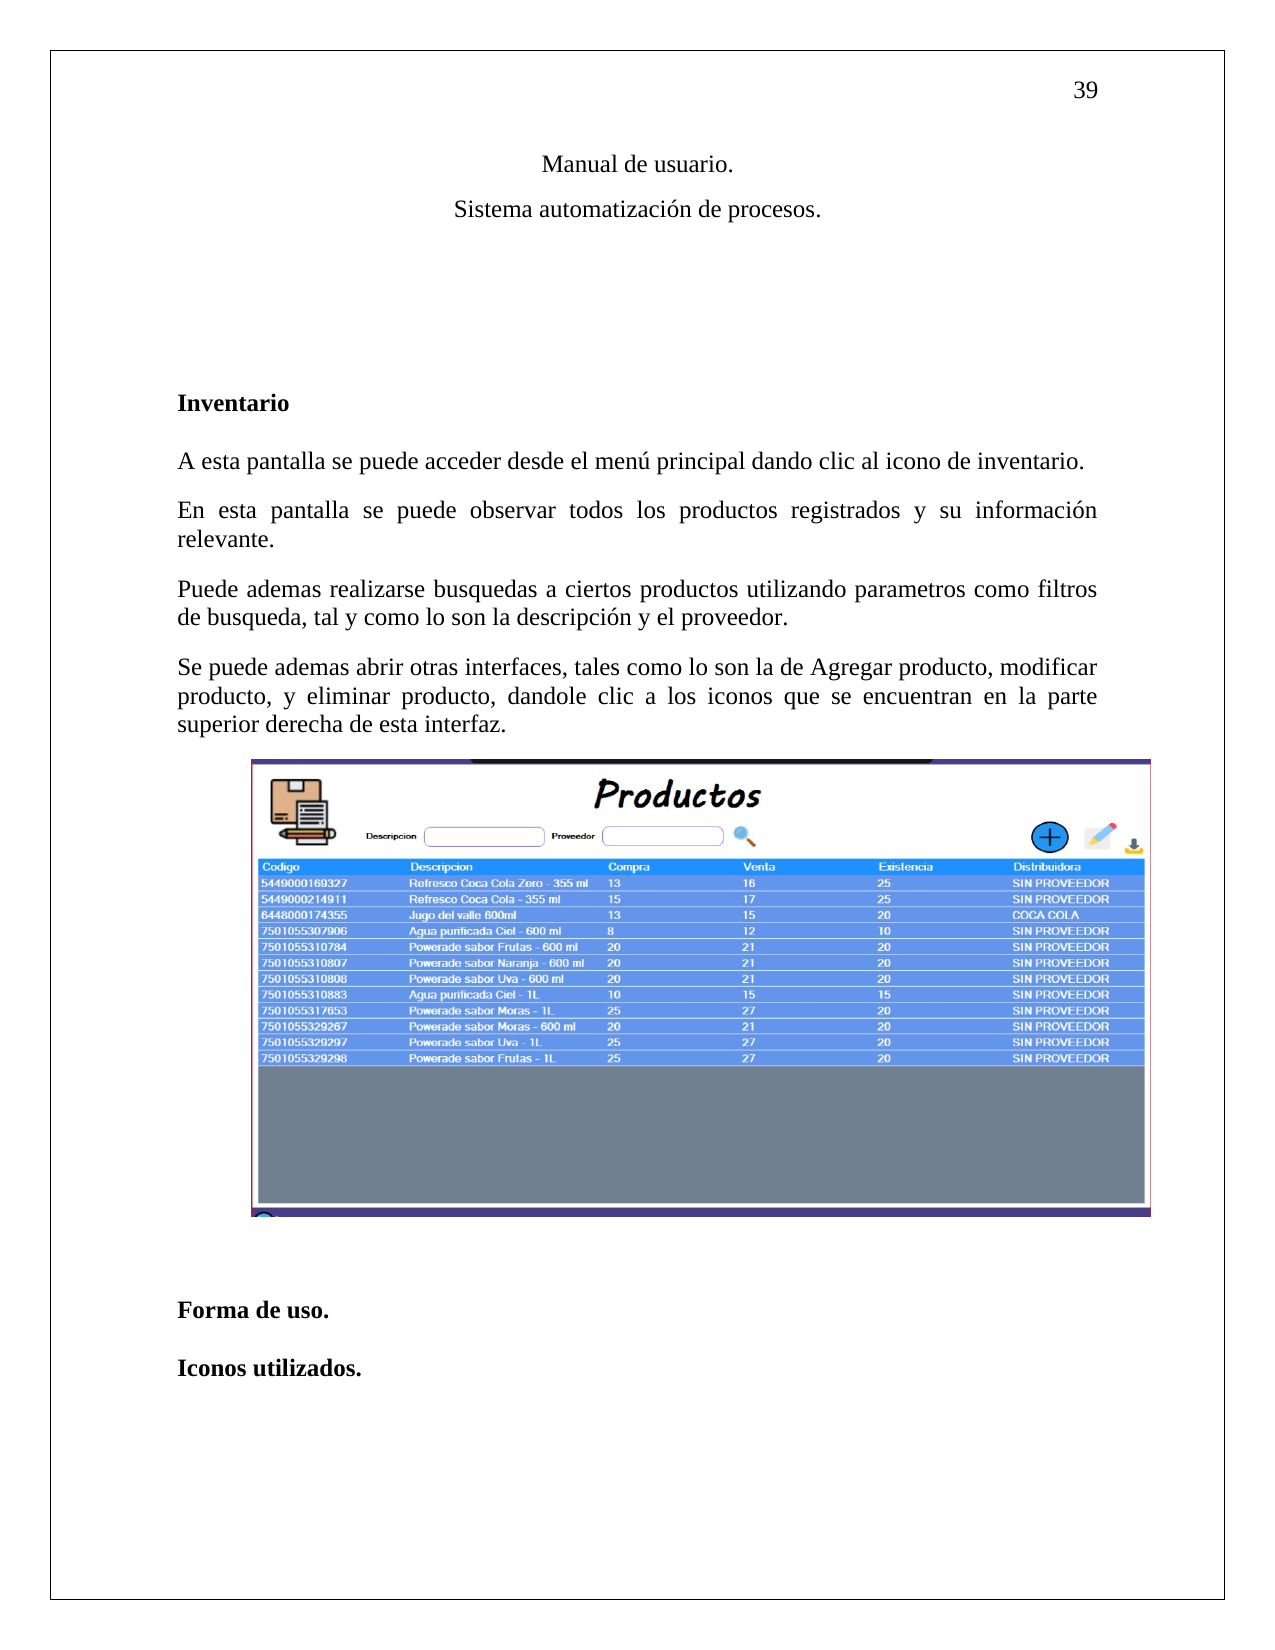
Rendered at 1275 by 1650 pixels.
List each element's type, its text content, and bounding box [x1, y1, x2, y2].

text Se puede ademas abrir otras interfaces, tales como lo son la de Agregar producto, modificar producto, y eliminar producto, dandole clic a los iconos que se encuentran en la parte superior derecha de esta interfaz. [177, 652, 1098, 738]
subtitle Forma de uso. [177, 1295, 1098, 1324]
text A esta pantalla se puede acceder desde el menú principal dando clic al icono de inventario. [177, 446, 1098, 474]
subtitle Iconos utilizados. [177, 1353, 1098, 1382]
text Puede ademas realizarse busquedas a ciertos productos utilizando parametros como filtros de busqueda, tal y como lo son la descripción y el proveedor. [177, 574, 1098, 631]
subtitle Inventario [177, 388, 1098, 417]
picture [251, 759, 1151, 1217]
text En esta pantalla se puede observar todos los productos registrados y su información relevante. [177, 495, 1098, 553]
